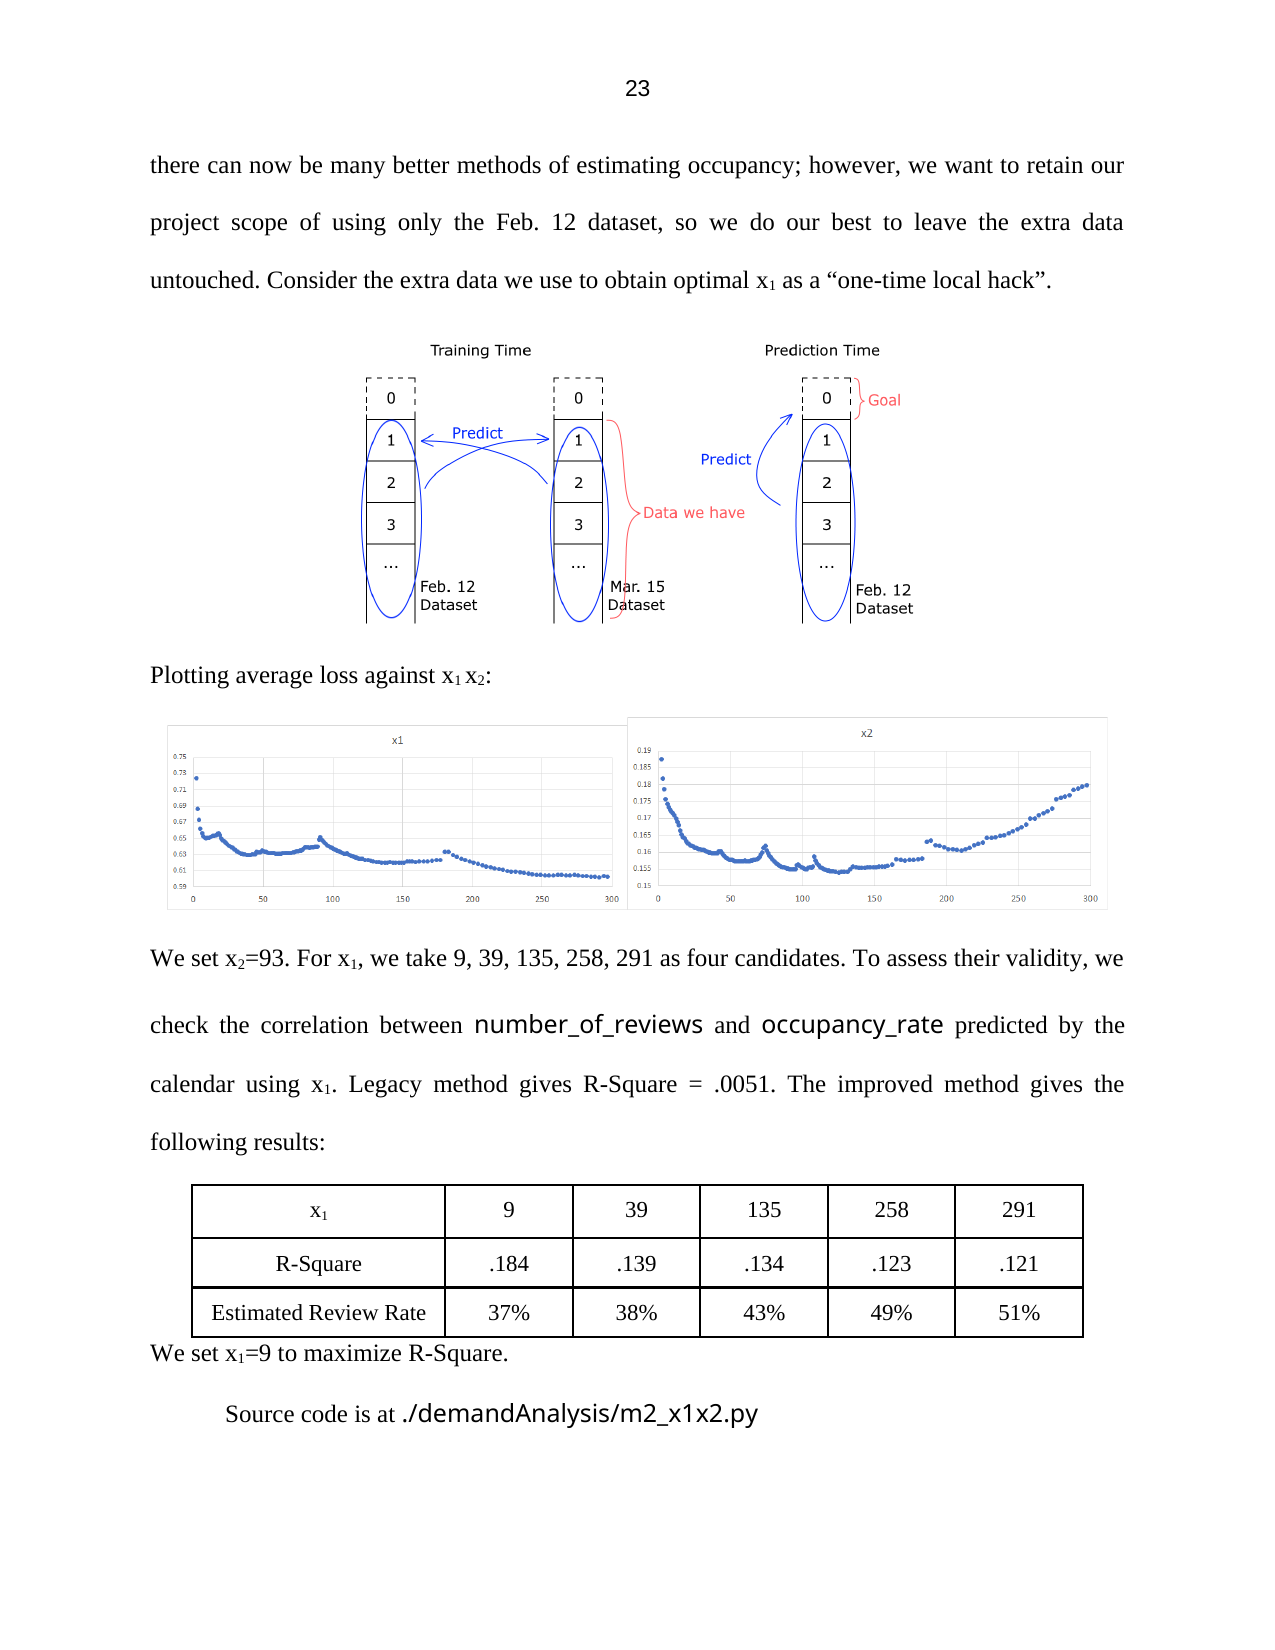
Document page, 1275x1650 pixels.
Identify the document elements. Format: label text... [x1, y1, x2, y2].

text We set x2=93. For x1, we take 9, 39, 135, 258, 291 as four candidates. To assess their validity, we check the correlation between number_of_reviews and occupancy_rate predicted by the calendar using x1. Legacy method gives R-Square = .0051. The improved method gives the following results: [150, 943, 1125, 1155]
table_header 9 [446, 1186, 572, 1237]
table_header 135 [701, 1186, 827, 1237]
table_header 39 [574, 1186, 699, 1237]
table_cell .123 [829, 1239, 954, 1286]
text Source code is at ./demandAnalysis/m2_x1x2.py [150, 1395, 1125, 1429]
table_header x1 [193, 1186, 444, 1237]
table_cell 49% [829, 1289, 954, 1336]
table_cell Estimated Review Rate [193, 1289, 444, 1336]
table_cell .184 [446, 1239, 572, 1286]
table_cell .139 [574, 1239, 699, 1286]
table_cell 51% [956, 1289, 1082, 1336]
table_header 258 [829, 1186, 954, 1237]
text We set x1=9 to maximize R-Square. [150, 1338, 1125, 1367]
picture [334, 322, 942, 626]
table_cell 37% [446, 1289, 572, 1336]
picture [167, 717, 1108, 910]
table_header 291 [956, 1186, 1082, 1237]
table_cell 38% [574, 1289, 699, 1336]
table_cell 43% [701, 1289, 827, 1336]
table_cell .134 [701, 1239, 827, 1286]
table_cell .121 [956, 1239, 1082, 1286]
table_cell R-Square [193, 1239, 444, 1286]
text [150, 150, 1125, 294]
text Plotting average loss against x1 x2: [150, 660, 1125, 689]
